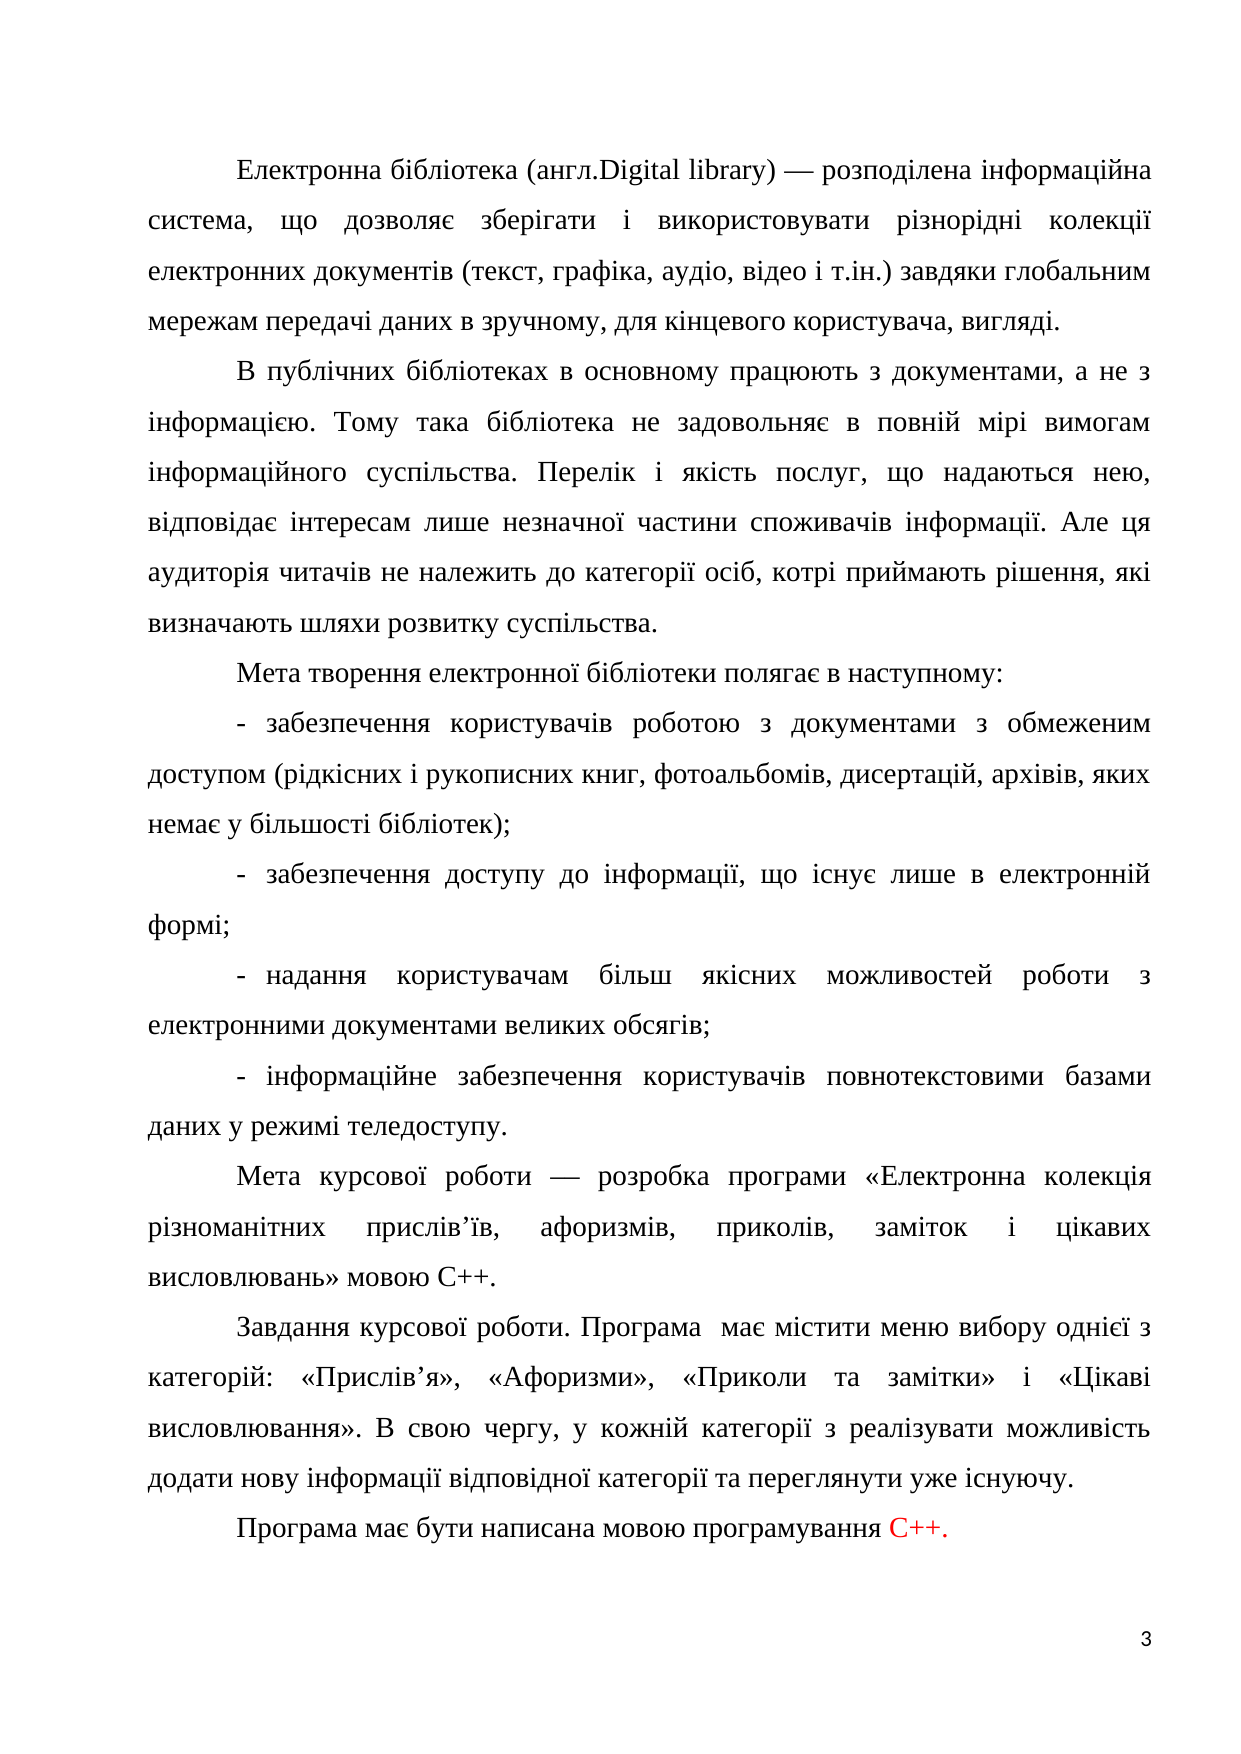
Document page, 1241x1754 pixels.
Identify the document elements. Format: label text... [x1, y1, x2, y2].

text Мета творення електронної бібліотеки полягає в наступному: [148, 655, 1152, 689]
text Програма має бути написана мовою програмування С++. [148, 1511, 1152, 1544]
list надання користувачам більш якісних можливостей роботи з електронними документами великих обсягів; [148, 957, 1152, 1041]
list інформаційне забезпечення користувачів повнотекстовими базами даних у режимі теледоступу. [148, 1058, 1152, 1142]
list забезпечення доступу до інформації, що існує лише в електронній формі; [148, 856, 1152, 940]
list забезпечення користувачів роботою з документами з обмеженим доступом (рідкісних і рукописних книг, фотоальбомів, дисертацій, архівів, яких немає у більшості бібліотек); [148, 706, 1152, 840]
text Мета курсової роботи –– розробка програми «Електронна колекція різноманітних прислів’їв, афоризмів, приколів, заміток і цікавих висловлювань» мовою С++. [148, 1158, 1152, 1292]
text Електронна бібліотека (англ.Digital library) — розподілена інформаційна система, що дозволяє зберігати і використовувати різнорідні колекції електронних документів (текст, графіка, аудіо, відео і т.ін.) завдяки глобальним мережам передачі даних в зручному, для кінцевого користувача, вигляді. [148, 152, 1152, 337]
text Завдання курсової роботи. Програма має містити меню вибору однієї з категорій: «Прислів’я», «Афоризми», «Приколи та замітки» і «Цікаві висловлювання». В свою чергу, у кожній категорії з реалізувати можливість додати нову інформації відповідної категорії та переглянути уже існуючу. [148, 1309, 1152, 1494]
text В публічних бібліотеках в основному працюють з документами, а не з інформацією. Тому така бібліотека не задовольняє в повній мірі вимогам інформаційного суспільства. Перелік і якість послуг, що надаються нею, відповідає інтересам лише незначної частини споживачів інформації. Але ця аудиторія читачів не належить до категорії осіб, котрі приймають рішення, які визначають шляхи розвитку суспільства. [148, 353, 1152, 638]
